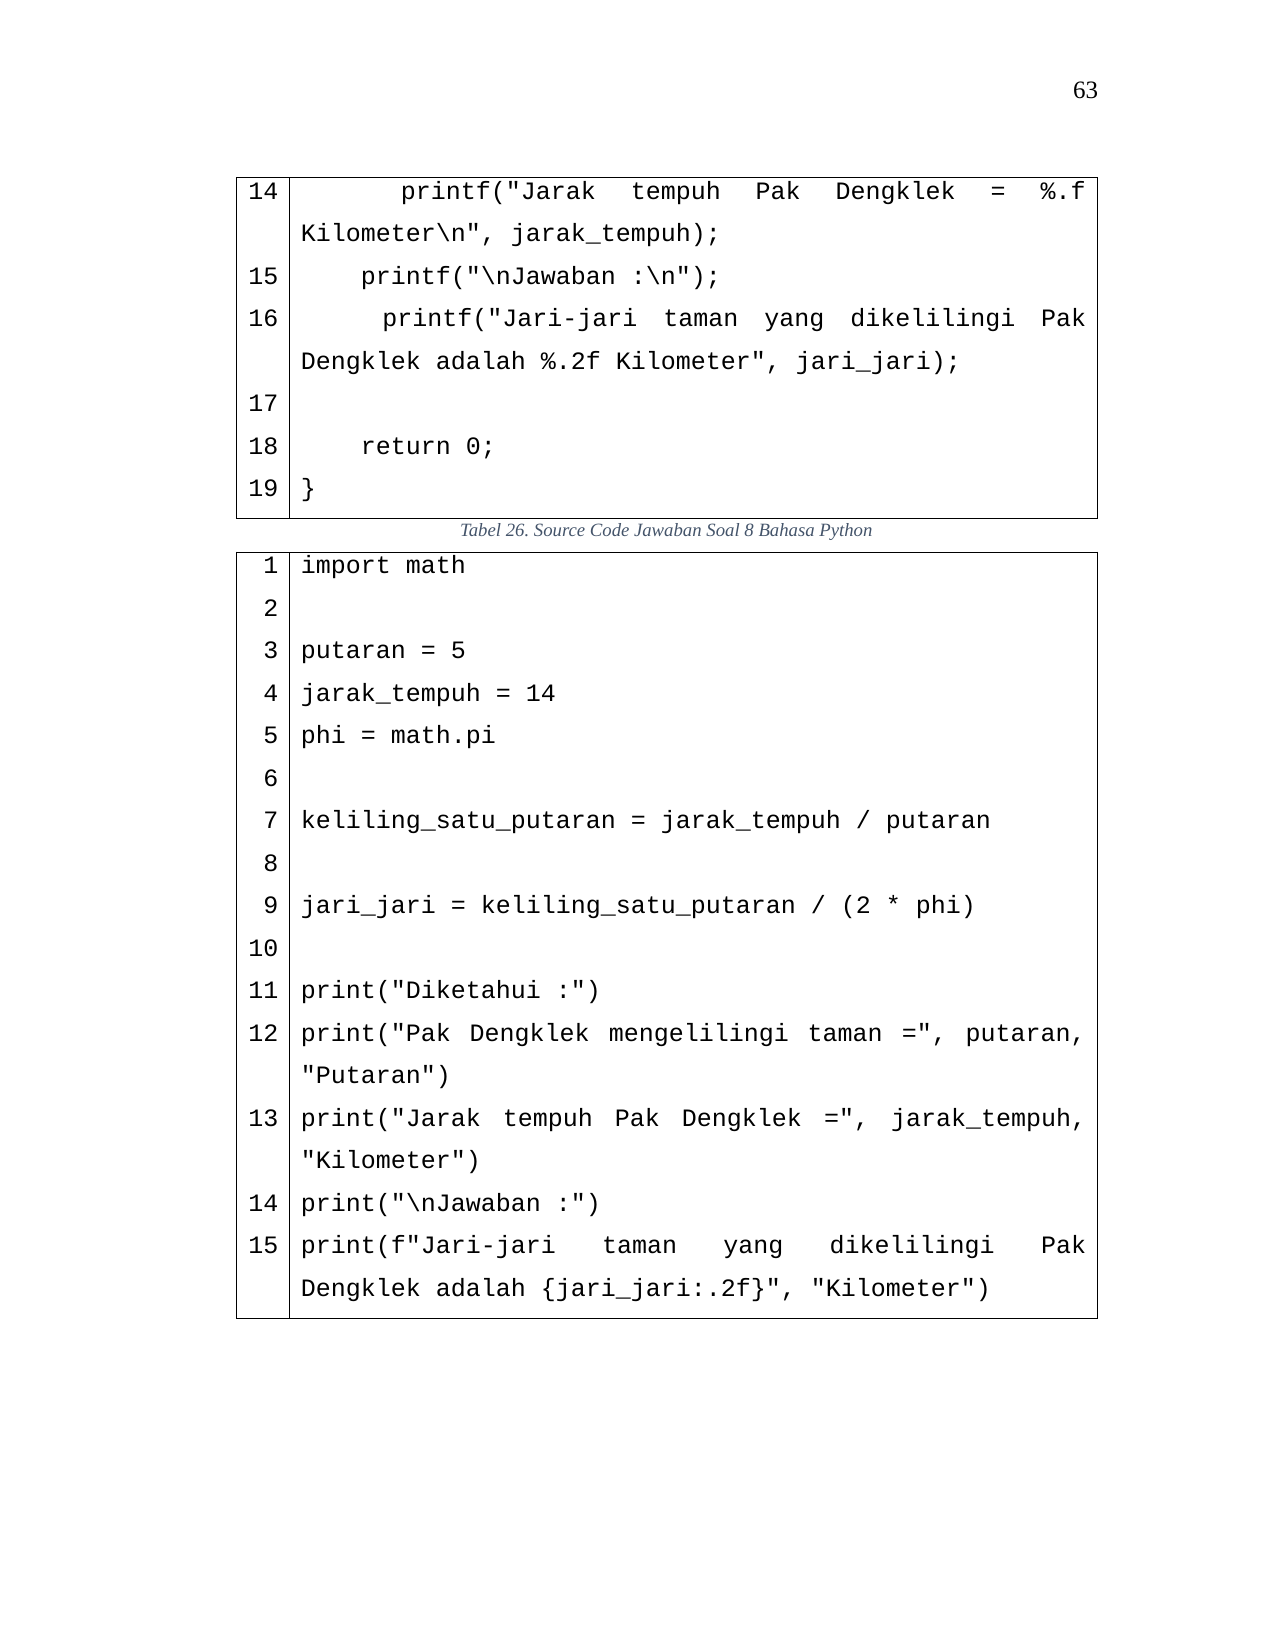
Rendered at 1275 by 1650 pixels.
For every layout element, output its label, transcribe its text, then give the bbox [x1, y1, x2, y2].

table_header 1 2 3 4 5 6 7 8 9 10 11 12 13 14 15 [237, 553, 289, 1318]
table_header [290, 178, 1097, 518]
table_header import math putaran = 5 jarak_tempuh = 14 phi = math.pi keliling_satu_putaran = jarak_tempuh / putaran jari_jari = keliling_satu_putaran / (2 * phi) print("Diketahui :") print("Pak Dengklek mengelilingi taman =", putaran, "Putaran") print("Jarak tempuh Pak Dengklek =", jarak_tempuh, "Kilometer") print("\nJawaban :") print(f"Jari-jari taman yang dikelilingi Pak Dengklek adalah {jari_jari:.2f}", "Kilometer") [290, 553, 1097, 1318]
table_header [237, 178, 289, 518]
